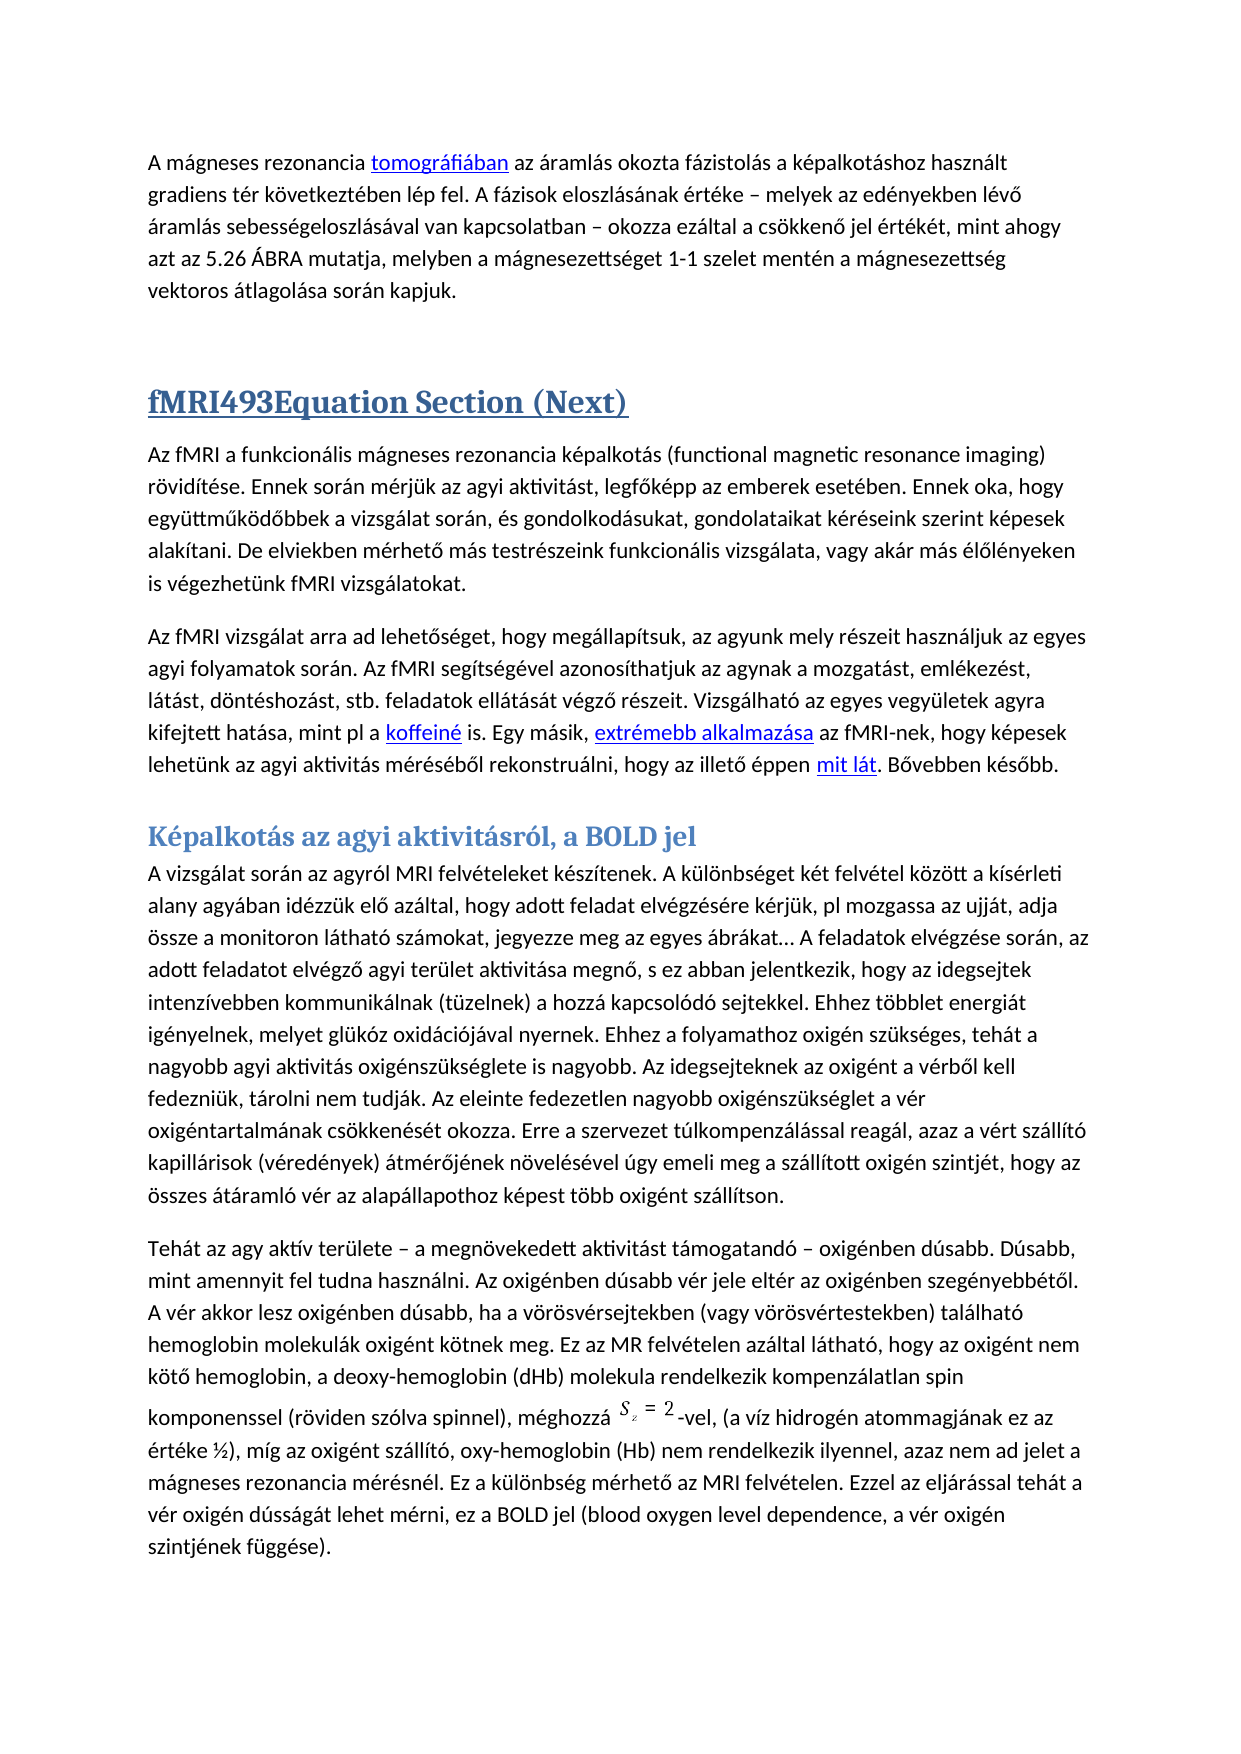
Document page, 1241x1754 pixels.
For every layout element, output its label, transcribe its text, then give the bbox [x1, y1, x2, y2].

text A mágneses rezonancia tomográfiában az áramlás okozta fázistolás a képalkotáshoz használt gradiens tér következtében lép fel. A fázisok eloszlásának értéke – melyek az edényekben lévő áramlás sebességeloszlásával van kapcsolatban – okozza ezáltal a csökkenő jel értékét, mint ahogy azt az 5.26 ÁBRA mutatja, melyben a mágnesezettséget 1-1 szelet mentén a mágnesezettség vektoros átlagolása során kapjuk. [148, 148, 1093, 304]
text Az fMRI a funkcionális mágneses rezonancia képalkotás (functional magnetic resonance imaging) rövidítése. Ennek során mérjük az agyi aktivitást, legfőképp az emberek esetében. Ennek oka, hogy együttműködőbbek a vizsgálat során, és gondolkodásukat, gondolataikat kéréseink szerint képesek alakítani. De elviekben mérhető más testrészeink funkcionális vizsgálata, vagy akár más élőlényeken is végezhetünk fMRI vizsgálatokat. [148, 440, 1093, 597]
text Az fMRI vizsgálat arra ad lehetőséget, hogy megállapítsuk, az agyunk mely részeit használjuk az egyes agyi folyamatok során. Az fMRI segítségével azonosíthatjuk az agynak a mozgatást, emlékezést, látást, döntéshozást, stb. feladatok ellátását végző részeit. Vizsgálható az egyes vegyületek agyra kifejtett hatása, mint pl a koffeiné is. Egy másik, extrémebb alkalmazása az fMRI-nek, hogy képesek lehetünk az agyi aktivitás méréséből rekonstruálni, hogy az illető éppen mit lát. Bővebben később. [148, 622, 1093, 779]
subtitle Képalkotás az agyi aktivitásról, a BOLD jel [148, 820, 1093, 854]
text Tehát az agy aktív területe – a megnövekedett aktivitást támogatandó – oxigénben dúsabb. Dúsabb, mint amennyit fel tudna használni. Az oxigénben dúsabb vér jele eltér az oxigénben szegényebbétől. A vér akkor lesz oxigénben dúsabb, ha a vörösvérsejtekben (vagy vörösvértestekben) található hemoglobin molekulák oxigént kötnek meg. Ez az MR felvételen azáltal látható, hogy az oxigént nem kötő hemoglobin, a deoxy-hemoglobin (dHb) molekula rendelkezik kompenzálatlan spin komponenssel (röviden szólva spinnel), méghozzá -vel, (a víz hidrogén atommagjának ez az értéke ½), míg az oxigént szállító, oxy-hemoglobin (Hb) nem rendelkezik ilyennel, azaz nem ad jelet a mágneses rezonancia mérésnél. Ez a különbség mérhető az MRI felvételen. Ezzel az eljárással tehát a vér oxigén dússágát lehet mérni, ez a BOLD jel (blood oxygen level dependence, a vér oxigén szintjének függése). [148, 1234, 1093, 1560]
text A vizsgálat során az agyról MRI felvételeket készítenek. A különbséget két felvétel között a kísérleti alany agyában idézzük elő azáltal, hogy adott feladat elvégzésére kérjük, pl mozgassa az ujját, adja össze a monitoron látható számokat, jegyezze meg az egyes ábrákat… A feladatok elvégzése során, az adott feladatot elvégző agyi terület aktivitása megnő, s ez abban jelentkezik, hogy az idegsejtek intenzívebben kommunikálnak (tüzelnek) a hozzá kapcsolódó sejtekkel. Ehhez többlet energiát igényelnek, melyet glükóz oxidációjával nyernek. Ehhez a folyamathoz oxigén szükséges, tehát a nagyobb agyi aktivitás oxigénszükséglete is nagyobb. Az idegsejteknek az oxigént a vérből kell fedezniük, tárolni nem tudják. Az eleinte fedezetlen nagyobb oxigénszükséglet a vér oxigéntartalmának csökkenését okozza. Erre a szervezet túlkompenzálással reagál, azaz a vért szállító kapillárisok (véredények) átmérőjének növelésével úgy emeli meg a szállított oxigén szintjét, hogy az összes átáramló vér az alapállapothoz képest több oxigént szállítson. [148, 859, 1093, 1209]
subtitle fMRI [148, 383, 1093, 422]
